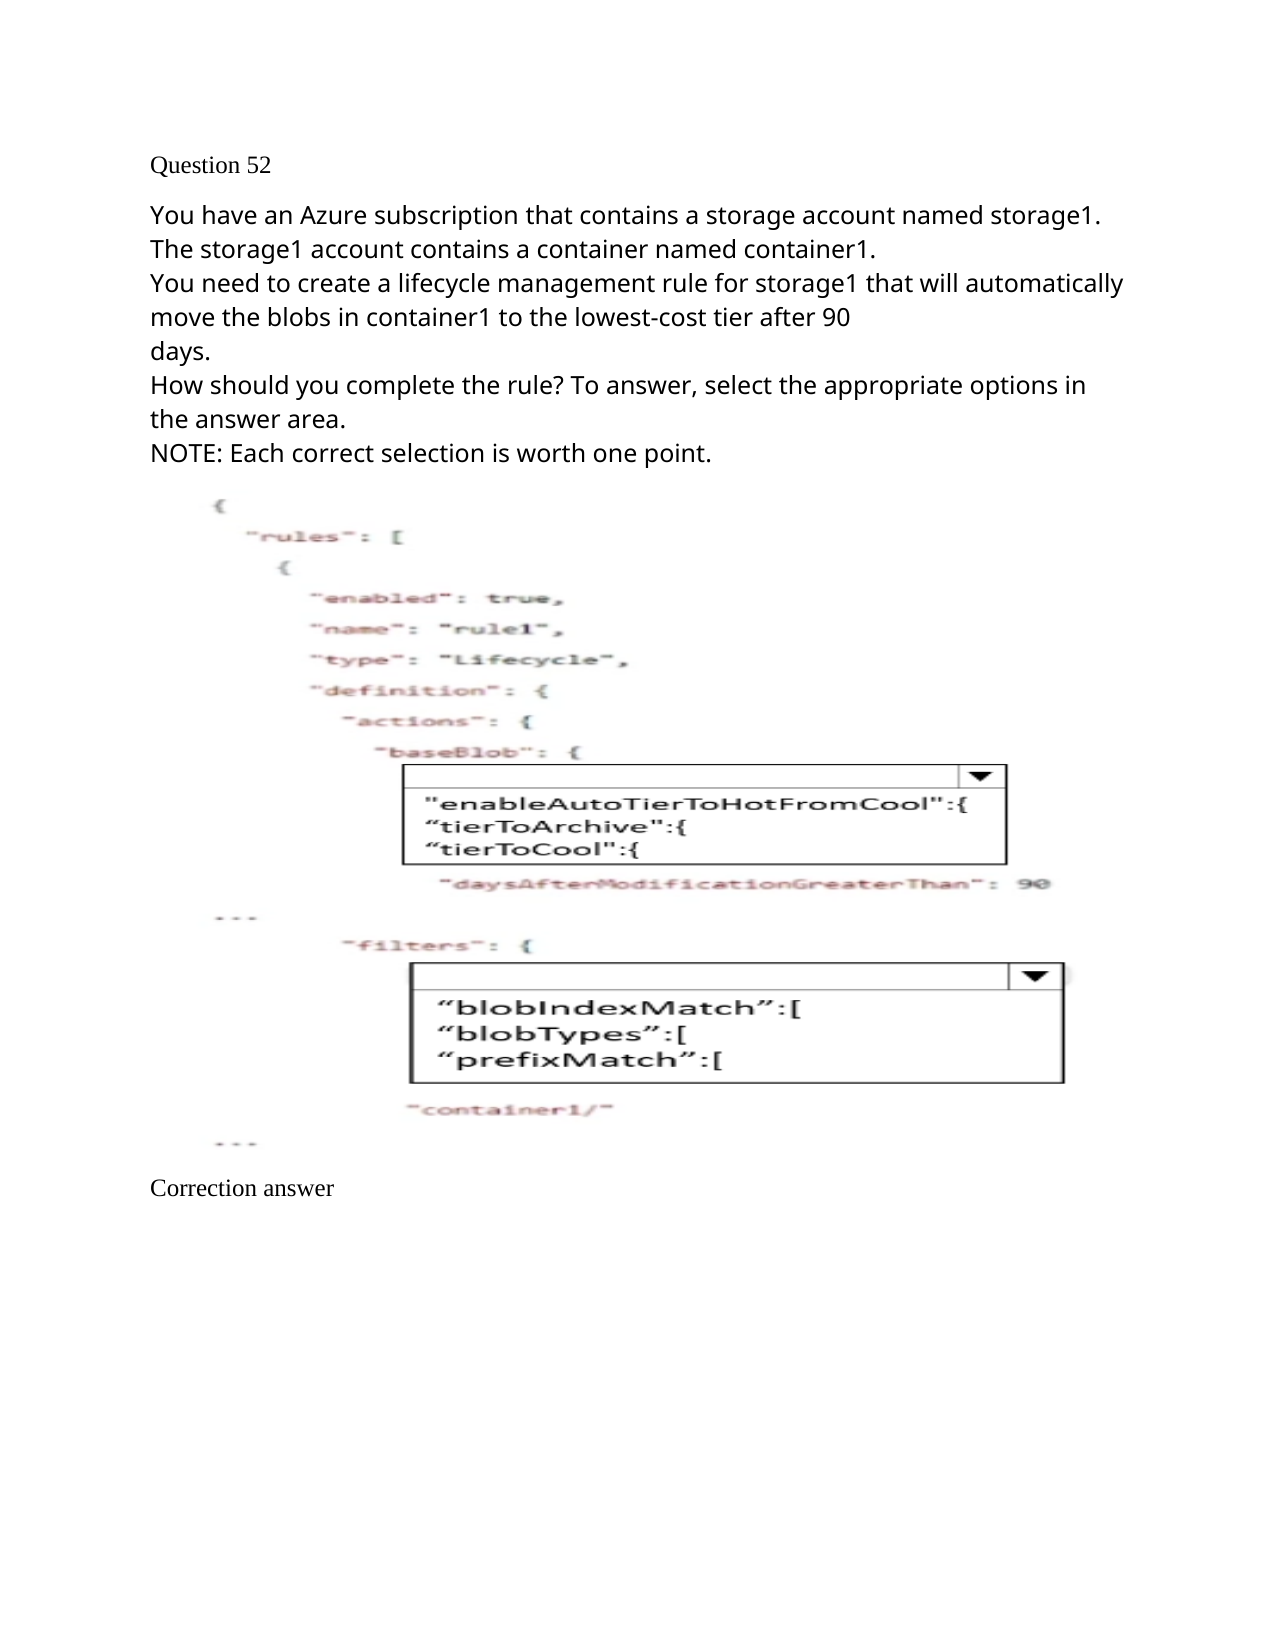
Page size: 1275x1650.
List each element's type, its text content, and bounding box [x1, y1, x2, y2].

text You need to create a lifecycle management rule for storage1 that will automatically move the blobs in container1 to the lowest-cost tier after 90 [150, 266, 1125, 334]
text NOTE: Each correct selection is worth one point. [150, 436, 1125, 470]
text days. [150, 334, 1125, 368]
text Correction answer [150, 1173, 1125, 1202]
text Question 52 [150, 150, 1125, 179]
text How should you complete the rule? To answer, select the appropriate options in the answer area. [150, 368, 1125, 436]
text You have an Azure subscription that contains a storage account named storage1. The storage1 account contains a container named container1. [150, 198, 1125, 266]
